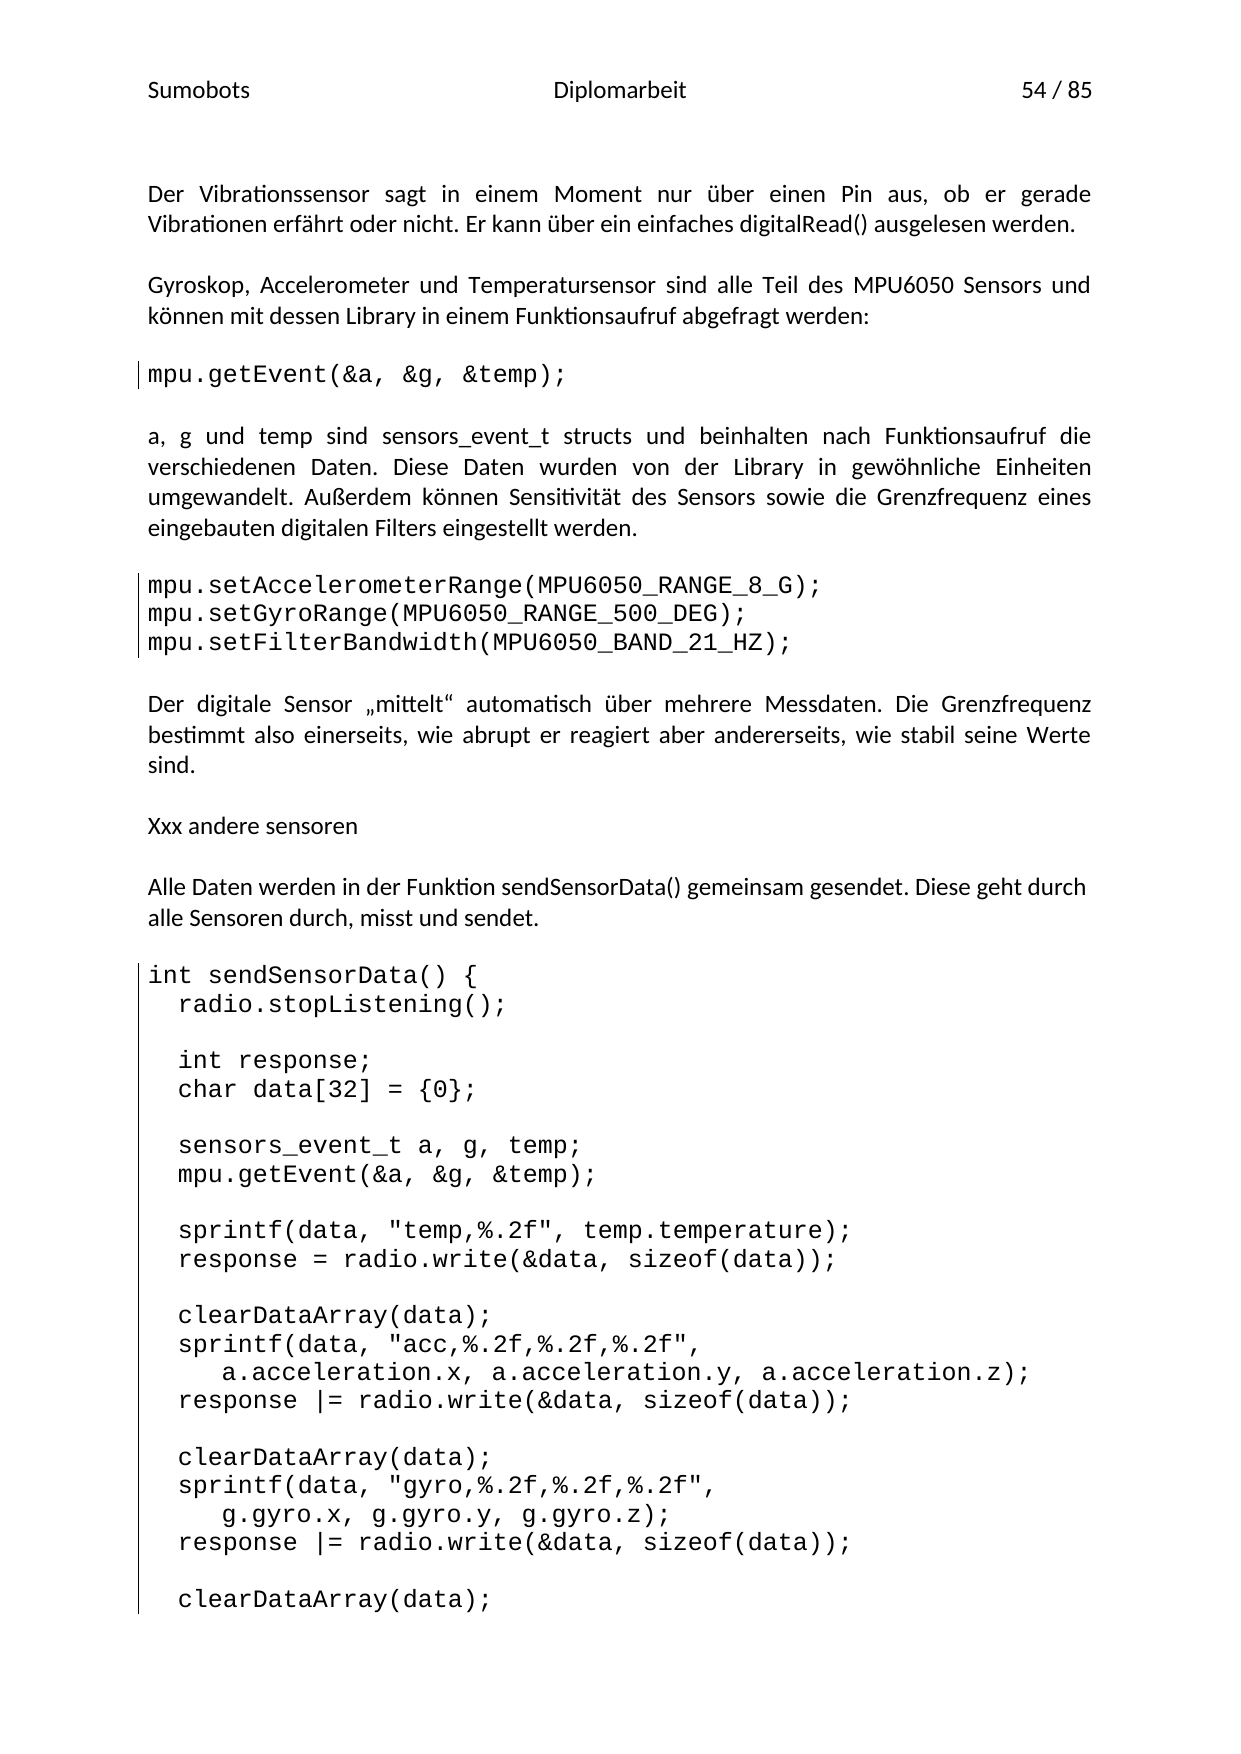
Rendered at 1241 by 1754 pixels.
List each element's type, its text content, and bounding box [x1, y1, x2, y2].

text g.gyro.x, g.gyro.y, g.gyro.z); [148, 1501, 1093, 1529]
text int response; [148, 1048, 1093, 1076]
text Xxx andere sensoren [148, 810, 1093, 841]
text Der digitale Sensor „mittelt“ automatisch über mehrere Messdaten. Die Grenzfrequenz bestimmt also einerseits, wie abrupt er reagiert aber andererseits, wie stabil seine Werte sind. [148, 688, 1093, 780]
text radio.stopListening(); [148, 991, 1093, 1019]
text clearDataArray(data); [148, 1444, 1093, 1473]
text Gyroskop, Accelerometer und Temperatursensor sind alle Teil des MPU6050 Sensors und können mit dessen Library in einem Funktionsaufruf abgefragt werden: [148, 270, 1093, 331]
text mpu.setGyroRange(MPU6050_RANGE_500_DEG); [148, 601, 1093, 629]
text response |= radio.write(&data, sizeof(data)); [148, 1529, 1093, 1558]
text sensors_event_t a, g, temp; [148, 1133, 1093, 1161]
text sprintf(data, "acc,%.2f,%.2f,%.2f", [148, 1331, 1093, 1359]
text response |= radio.write(&data, sizeof(data)); [148, 1388, 1093, 1416]
text response = radio.write(&data, sizeof(data)); [148, 1246, 1093, 1274]
text Der Vibrationssensor sagt in einem Moment nur über einen Pin aus, ob er gerade Vibrationen erfährt oder nicht. Er kann über ein einfaches digitalRead() ausgelesen werden. [148, 178, 1093, 239]
text mpu.setAccelerometerRange(MPU6050_RANGE_8_G); [148, 573, 1093, 601]
text sprintf(data, "gyro,%.2f,%.2f,%.2f", [148, 1473, 1093, 1501]
text mpu.getEvent(&a, &g, &temp); [148, 1161, 1093, 1189]
text Alle Daten werden in der Funktion sendSensorData() gemeinsam gesendet. Diese geht durch alle Sensoren durch, misst und sendet. [148, 871, 1093, 932]
text clearDataArray(data); [148, 1586, 1093, 1614]
text mpu.setFilterBandwidth(MPU6050_BAND_21_HZ); [148, 629, 1093, 658]
text clearDataArray(data); [148, 1303, 1093, 1331]
text a, g und temp sind sensors_event_t structs und beinhalten nach Funktionsaufruf die verschiedenen Daten. Diese Daten wurden von der Library in gewöhnliche Einheiten umgewandelt. Außerdem können Sensitivität des Sensors sowie die Grenzfrequenz eines eingebauten digitalen Filters eingestellt werden. [148, 420, 1093, 542]
text char data[32] = {0}; [148, 1076, 1093, 1104]
text int sendSensorData() { [148, 963, 1093, 991]
text sprintf(data, "temp,%.2f", temp.temperature); [148, 1218, 1093, 1246]
text mpu.getEvent(&a, &g, &temp); [148, 361, 1093, 389]
text a.acceleration.x, a.acceleration.y, a.acceleration.z); [148, 1359, 1093, 1388]
